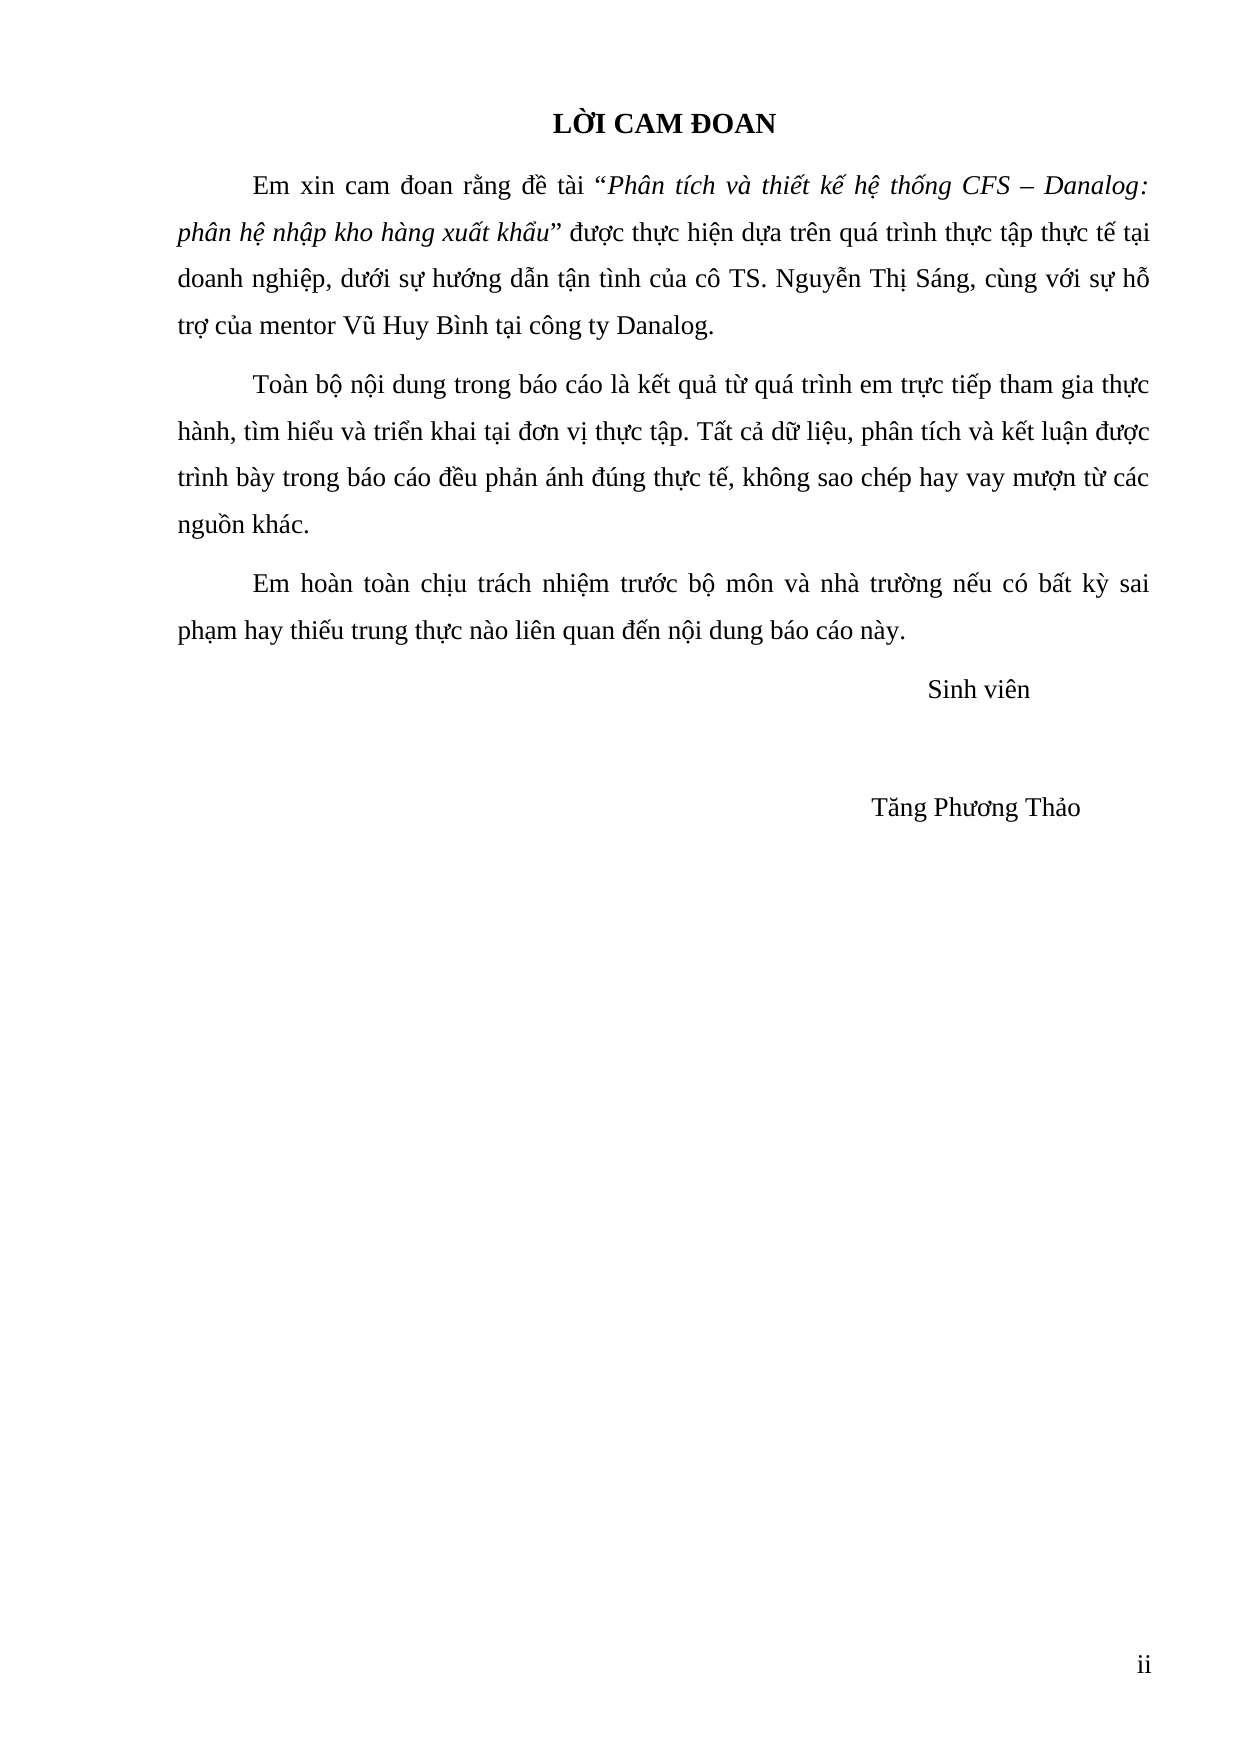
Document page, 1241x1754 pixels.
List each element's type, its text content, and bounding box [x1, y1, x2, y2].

text Tăng Phương Thảo [777, 791, 1152, 823]
text Em hoàn toàn chịu trách nhiệm trước bộ môn và nhà trường nếu có bất kỳ sai phạm hay thiếu trung thực nào liên quan đến nội dung báo cáo này. [177, 567, 1152, 645]
text Toàn bộ nội dung trong báo cáo là kết quả từ quá trình em trực tiếp tham gia thực hành, tìm hiểu và triển khai tại đơn vị thực tập. Tất cả dữ liệu, phân tích và kết luận được trình bày trong báo cáo đều phản ánh đúng thực tế, không sao chép hay vay mượn từ các nguồn khác. [177, 368, 1152, 539]
text Sinh viên [852, 673, 1152, 704]
subtitle LỜI CAM ĐOAN [177, 106, 1152, 140]
text Em xin cam đoan rằng đề tài “Phân tích và thiết kế hệ thống CFS – Danalog: phân hệ nhập kho hàng xuất khẩu” được thực hiện dựa trên quá trình thực tập thực tế tại doanh nghiệp, dưới sự hướng dẫn tận tình của cô TS. Nguyễn Thị Sáng, cùng với sự hỗ trợ của mentor Vũ Huy Bình tại công ty Danalog. [177, 169, 1152, 340]
